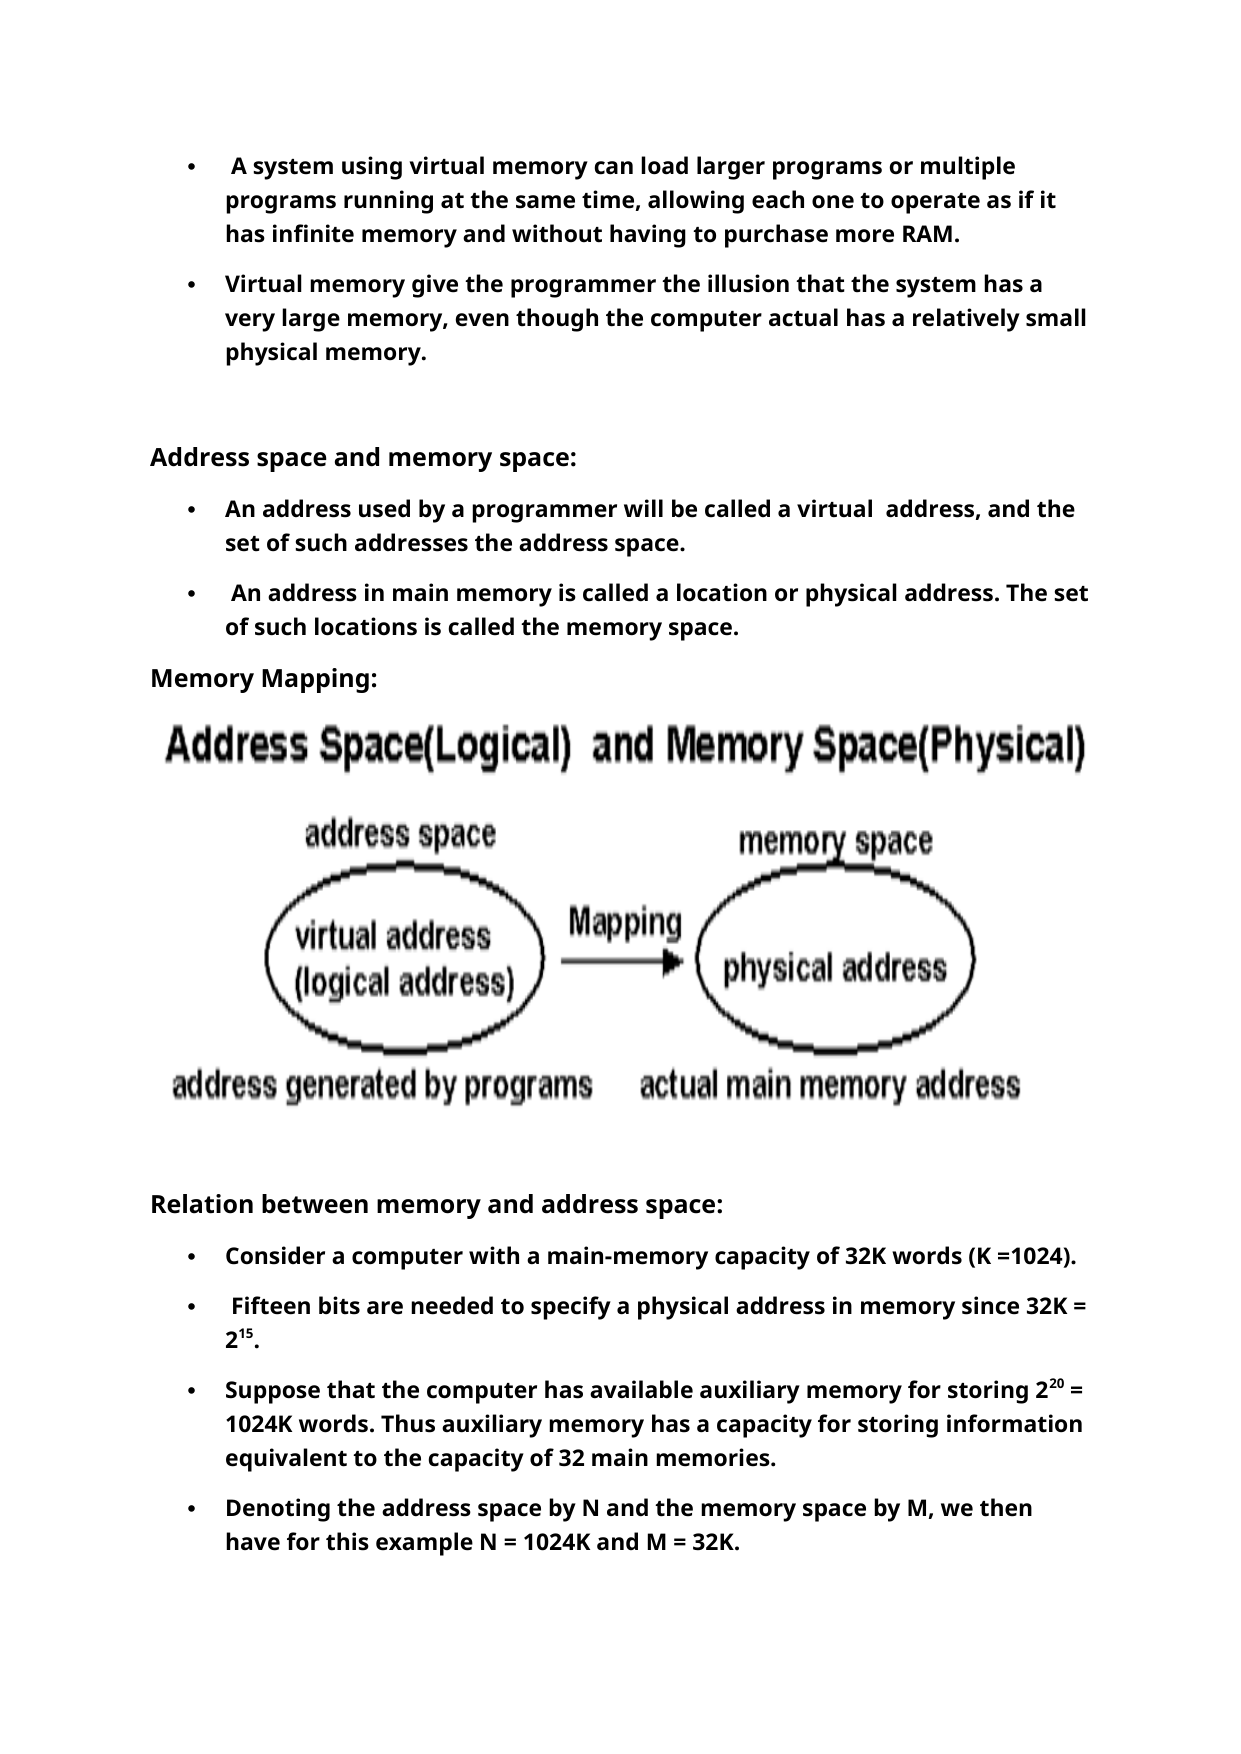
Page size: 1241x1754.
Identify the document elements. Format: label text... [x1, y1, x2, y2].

list Fifteen bits are needed to specify a physical address in memory since 32K = 215. [187, 1290, 1090, 1355]
picture [150, 714, 1091, 1118]
text Relation between memory and address space: [150, 1186, 1090, 1221]
list Consider a computer with a main-memory capacity of 32K words (K =1024). [187, 1240, 1090, 1271]
list Suppose that the computer has available auxiliary memory for storing 220 = 1024K words. Thus auxiliary memory has a capacity for storing information equivalent to the capacity of 32 main memories. [187, 1374, 1090, 1473]
list An address in main memory is called a location or physical address. The set of such locations is called the memory space. [187, 577, 1090, 642]
list An address used by a programmer will be called a virtual address, and the set of such addresses the address space. [187, 493, 1090, 558]
list Denoting the address space by N and the memory space by M, we then have for this example N = 1024K and M = 32K. [187, 1492, 1090, 1557]
list Virtual memory give the programmer the illusion that the system has a very large memory, even though the computer actual has a relatively small physical memory. [187, 268, 1090, 367]
list A system using virtual memory can load larger programs or multiple programs running at the same time, allowing each one to operate as if it has infinite memory and without having to purchase more RAM. [187, 150, 1090, 249]
text Memory Mapping: [150, 661, 1090, 695]
text Address space and memory space: [150, 439, 1090, 473]
